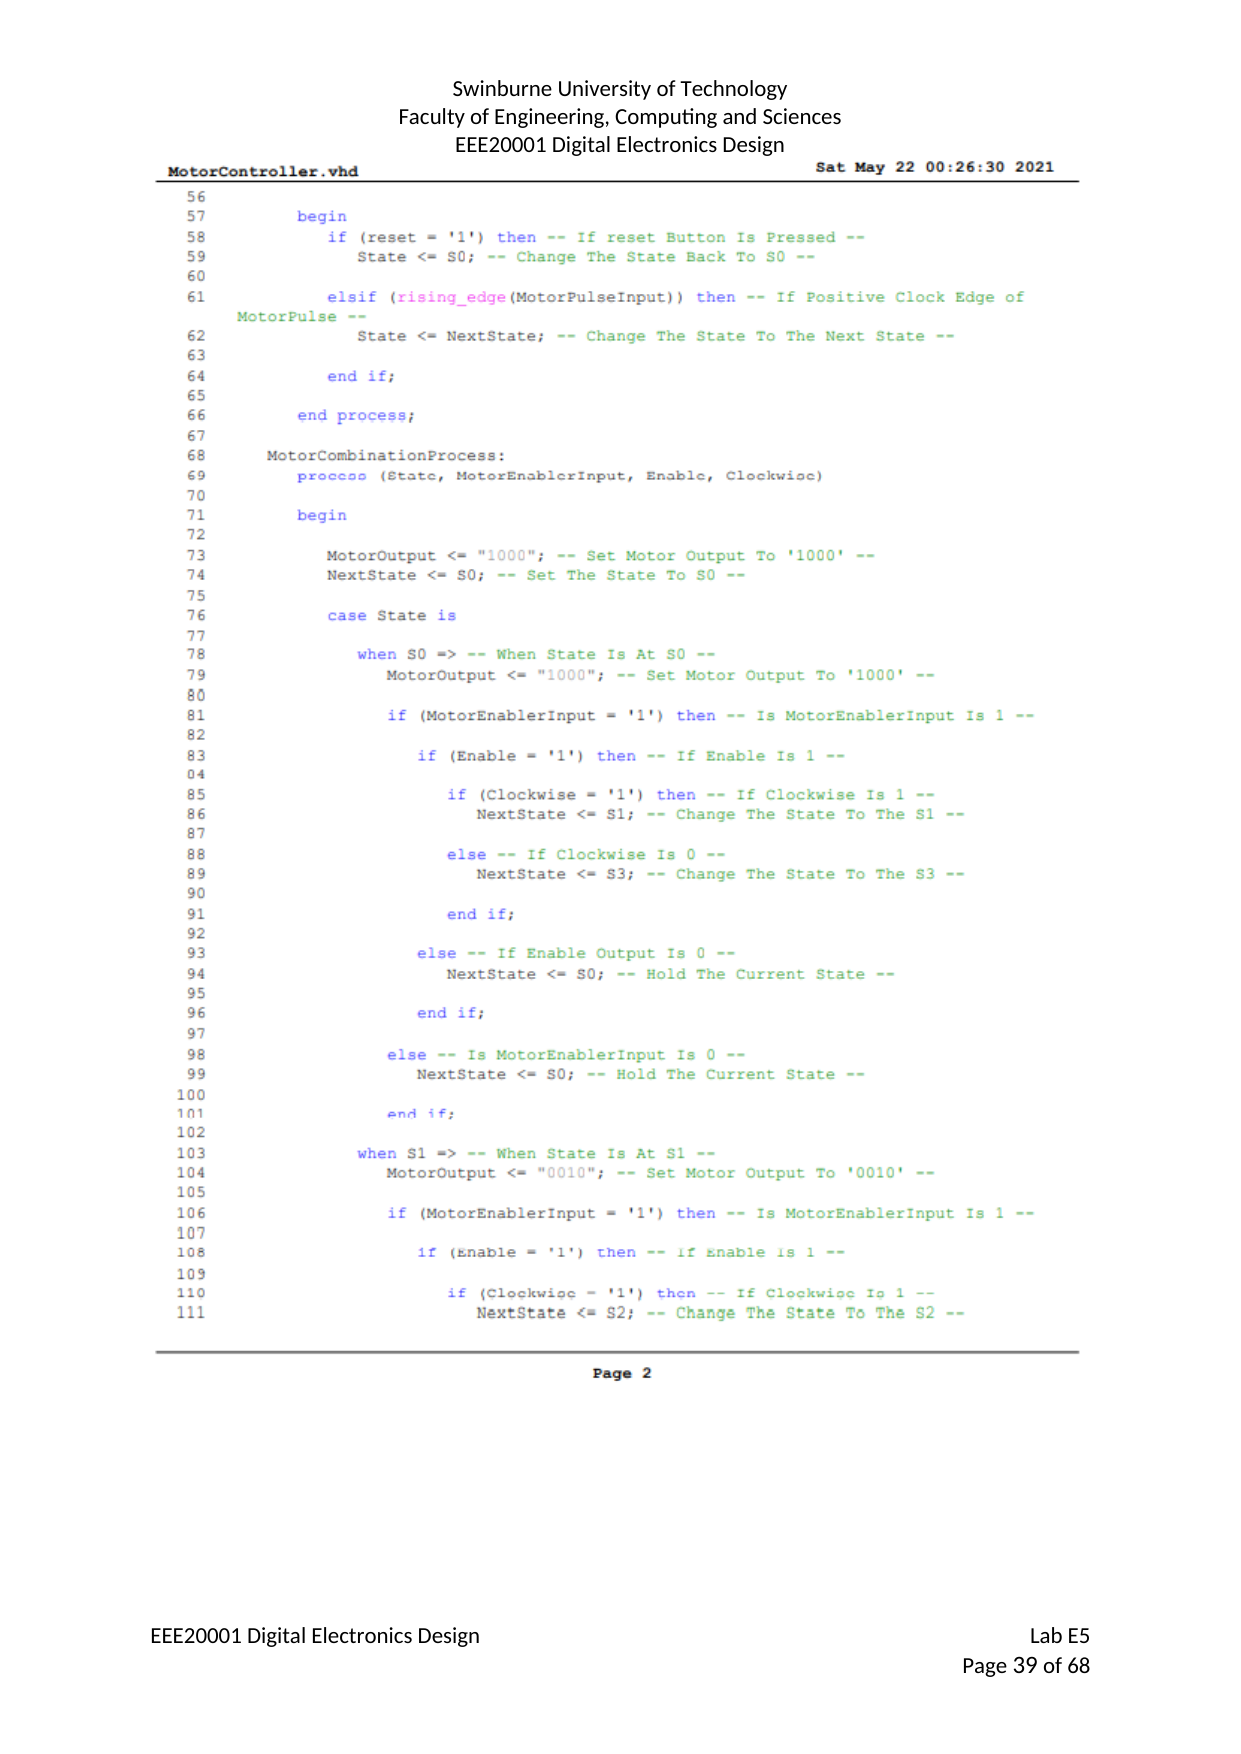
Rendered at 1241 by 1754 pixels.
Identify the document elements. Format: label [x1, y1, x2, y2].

picture [153, 157, 1087, 1390]
